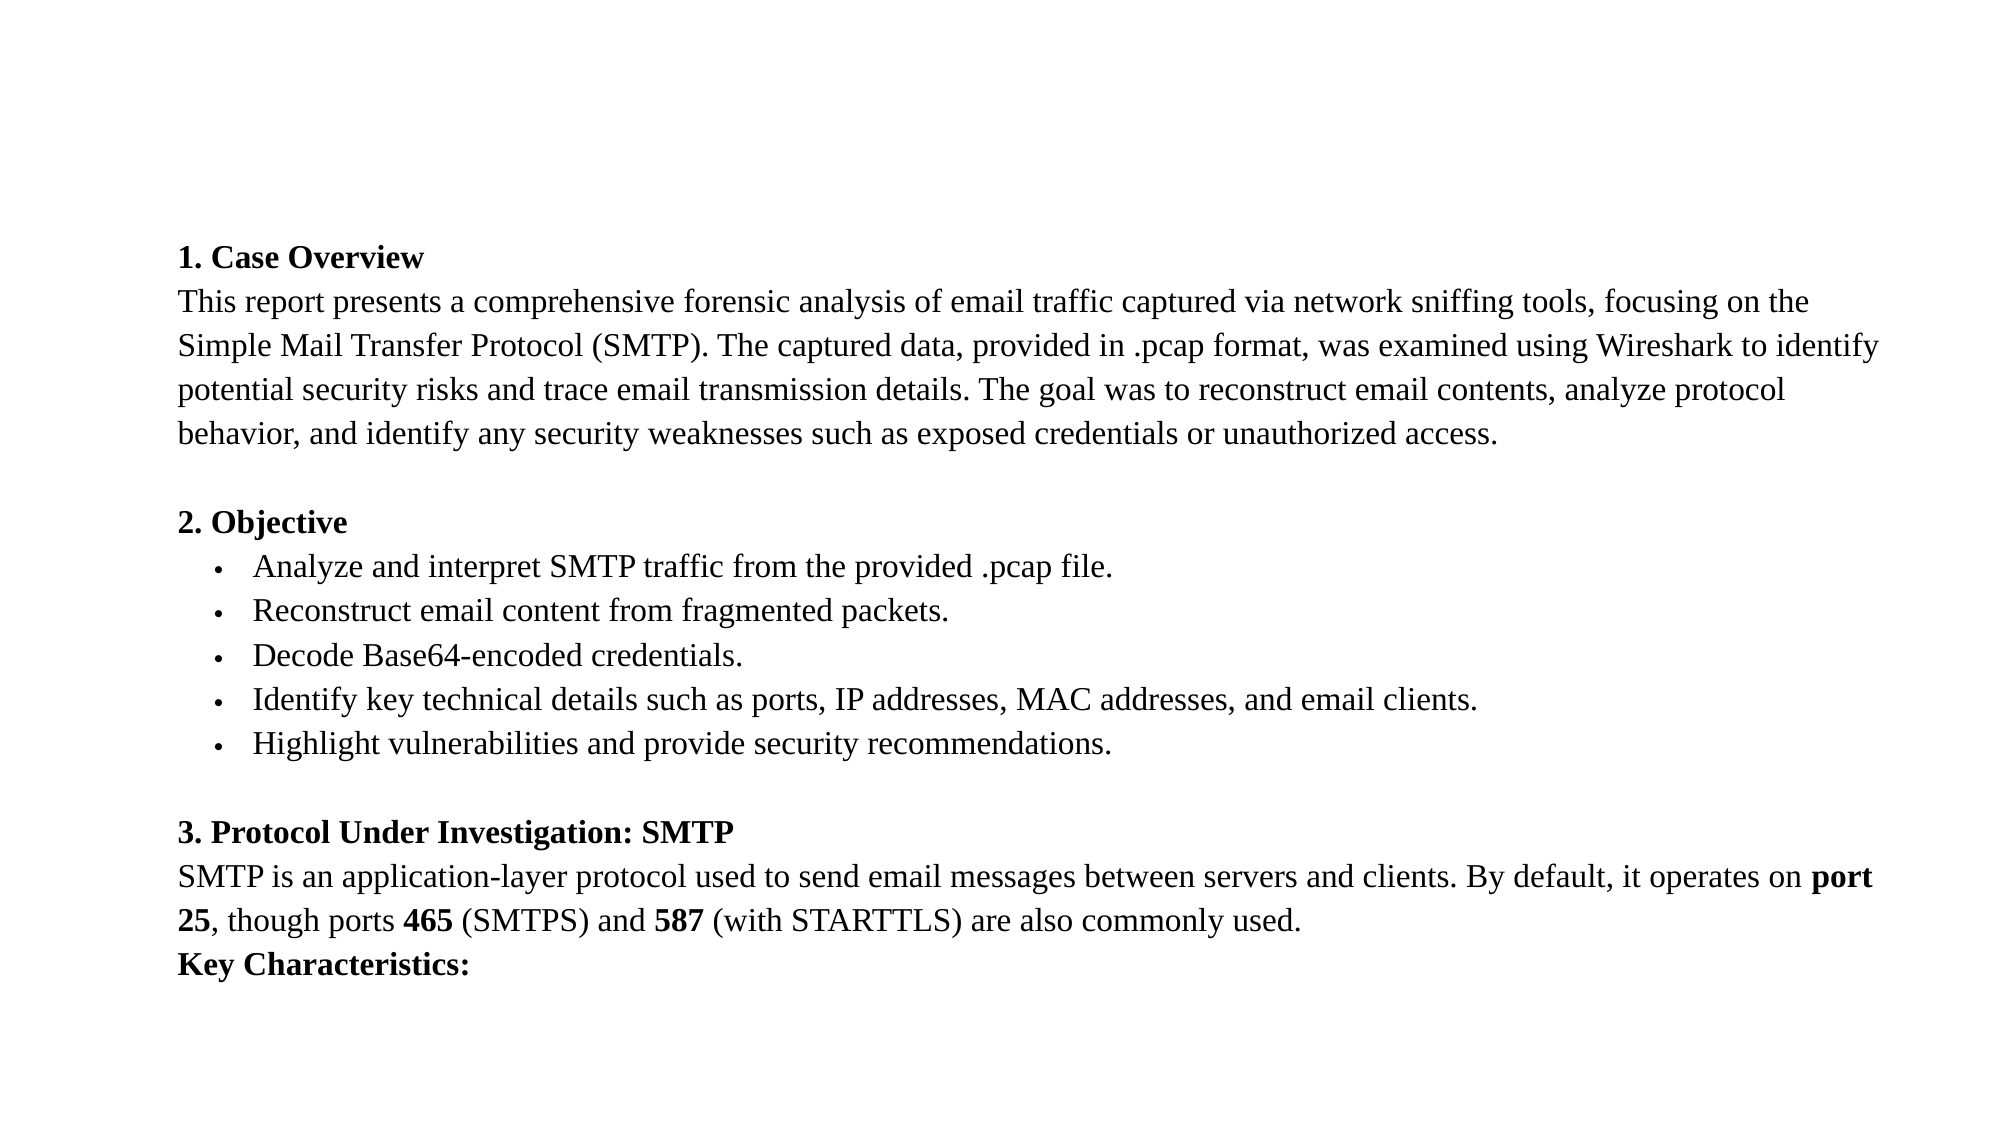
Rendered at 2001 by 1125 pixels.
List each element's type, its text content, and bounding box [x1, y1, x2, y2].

text 2. Objective [177, 502, 1911, 541]
text 1. Case Overview [177, 237, 1911, 276]
text Key Characteristics: [177, 945, 1911, 983]
text 3. Protocol Under Investigation: SMTP [177, 812, 1911, 850]
text This report presents a comprehensive forensic analysis of email traffic captured via network sniffing tools, focusing on the Simple Mail Transfer Protocol (SMTP). The captured data, provided in .pcap format, was examined using Wireshark to identify potential security risks and trace email transmission details. The goal was to reconstruct email contents, analyze protocol behavior, and identify any security weaknesses such as exposed credentials or unauthorized access. [177, 281, 1911, 452]
list Analyze and interpret SMTP traffic from the provided .pcap file. [215, 546, 1911, 585]
list Reconstruct email content from fragmented packets. [215, 591, 1911, 629]
text SMTP is an application-layer protocol used to send email messages between servers and clients. By default, it operates on port 25, though ports 465 (SMTPS) and 587 (with STARTTLS) are also commonly used. [177, 856, 1911, 939]
list Highlight vulnerabilities and provide security recommendations. [215, 723, 1911, 762]
list Identify key technical details such as ports, IP addresses, MAC addresses, and email clients. [215, 679, 1911, 718]
list Decode Base64-encoded credentials. [215, 635, 1911, 673]
